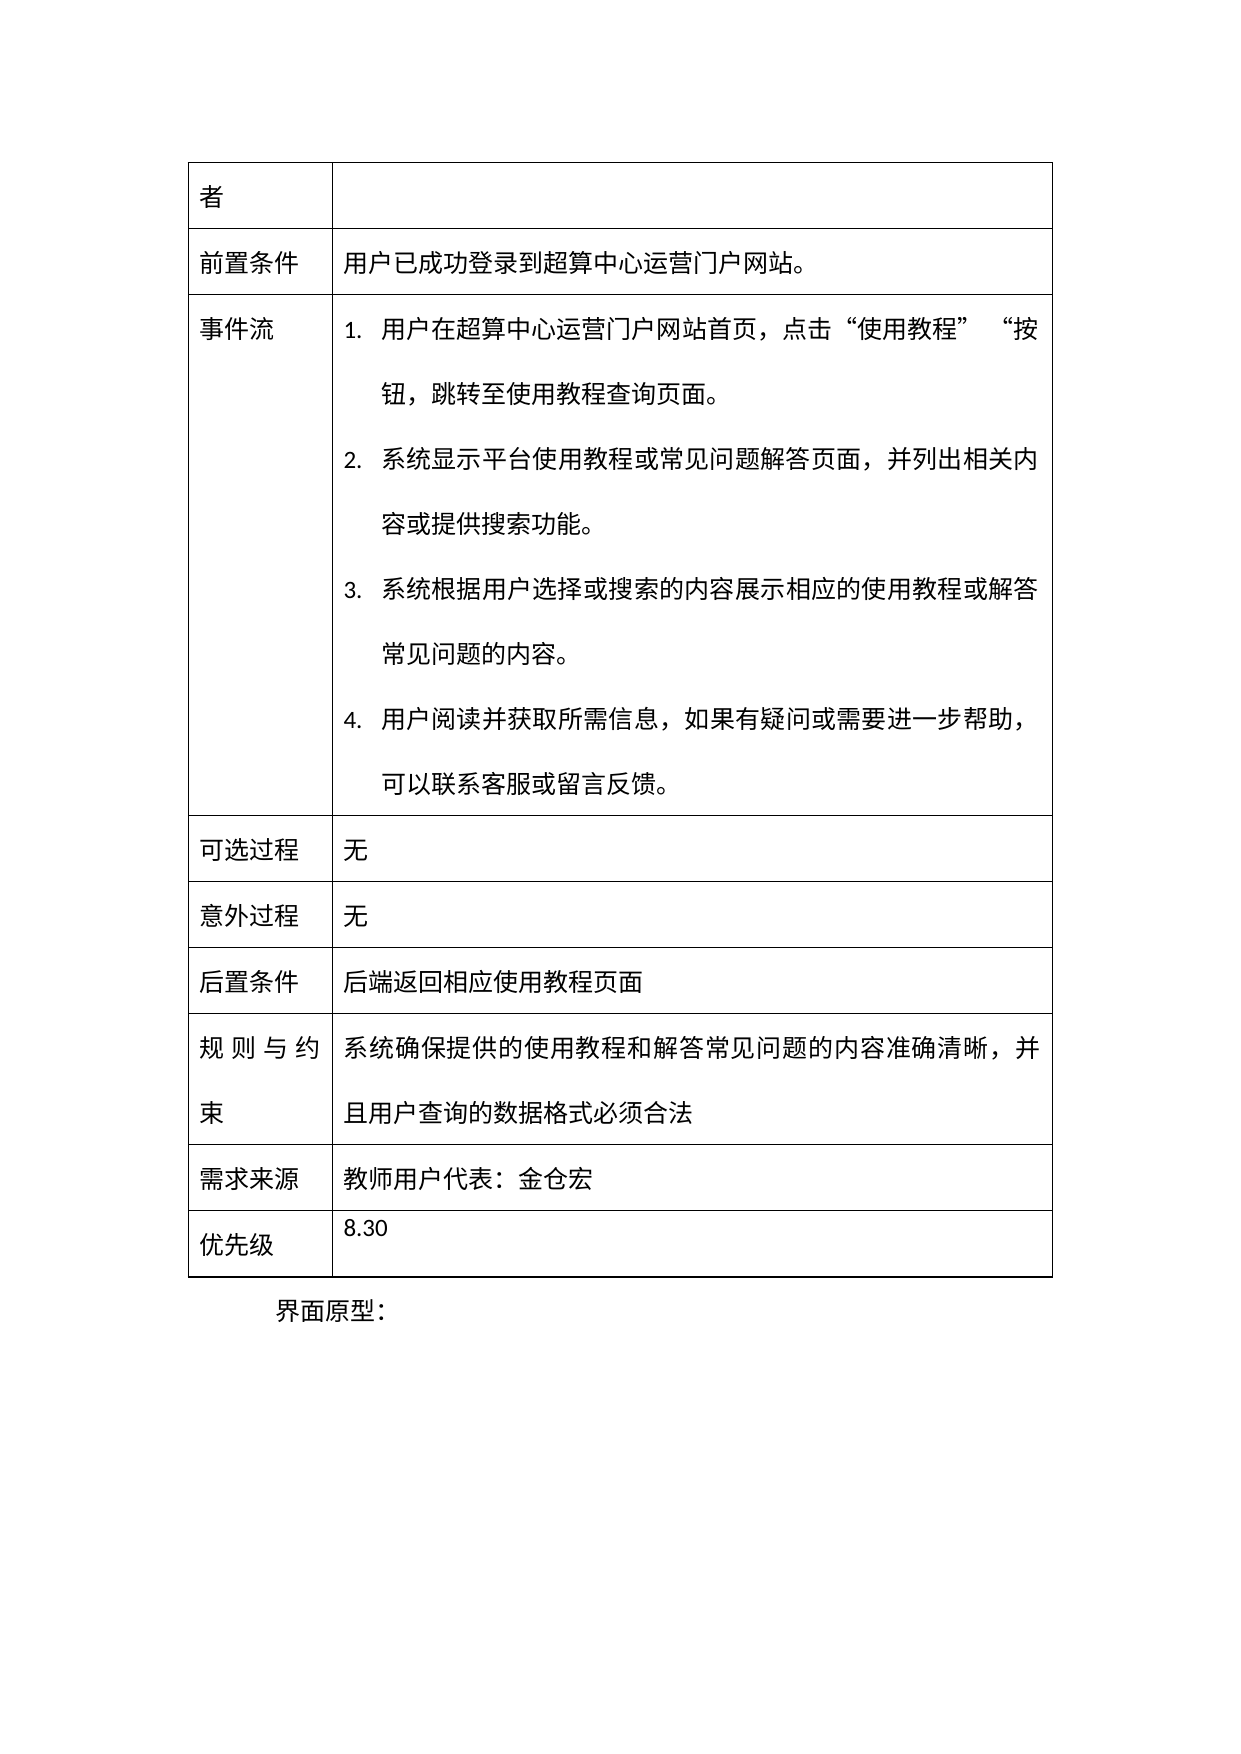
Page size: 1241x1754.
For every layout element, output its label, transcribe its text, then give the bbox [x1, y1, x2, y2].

table_cell 后端返回相应使用教程页面 [333, 948, 1052, 1013]
table_cell 系统确保提供的使用教程和解答常见问题的内容准确清晰，并且用户查询的数据格式必须合法 [333, 1014, 1052, 1144]
table_cell 无 [333, 163, 1052, 228]
table_cell 无 [333, 882, 1052, 947]
table_cell 前置条件 [189, 229, 332, 294]
table_cell 次要参与者 [189, 163, 332, 228]
table_cell 后置条件 [189, 948, 332, 1013]
table_cell 意外过程 [189, 882, 332, 947]
table_cell 优先级 [189, 1211, 332, 1276]
text 界面原型： [231, 1278, 1053, 1342]
table_cell 用户在超算中心运营门户网站首页，点击“使用教程” “按钮，跳转至使用教程查询页面。 系统显示平台使用教程或常见问题解答页面，并列出相关内容或提供搜索功能。 系统根据用户选择或搜索的内容展示相应的使用教程或解答常见问题的内容。 用户阅读并获取所需信息，如果有疑问或需要进一步帮助，可以联系客服或留言反馈。 [333, 295, 1052, 815]
table_cell 教师用户代表：金仓宏 [333, 1145, 1052, 1210]
table_cell 用户已成功登录到超算中心运营门户网站。 [333, 229, 1052, 294]
table_cell 需求来源 [189, 1145, 332, 1210]
table_cell 规则与约束 [189, 1014, 332, 1144]
table_cell 可选过程 [189, 816, 332, 881]
table_cell 无 [333, 816, 1052, 881]
table_cell 事件流 [189, 295, 332, 815]
table_cell 8.30 [333, 1211, 1052, 1276]
